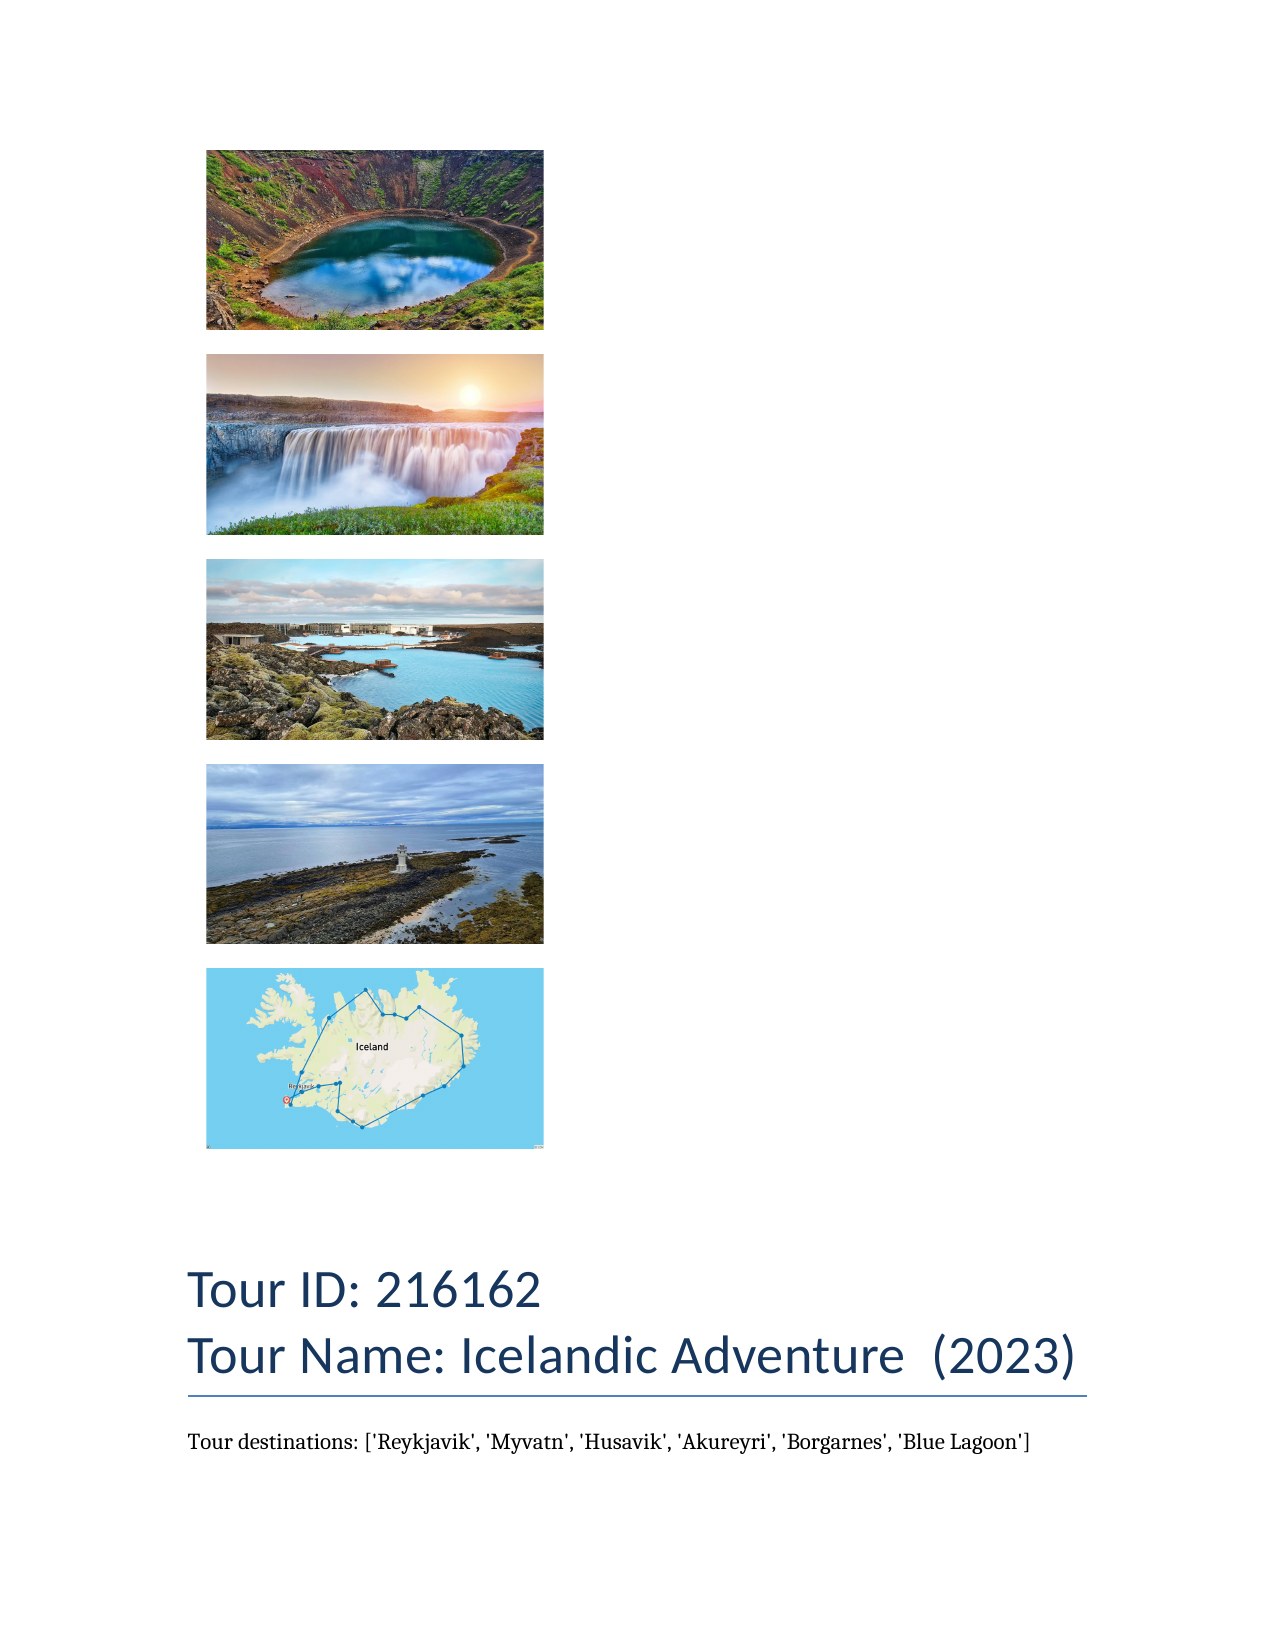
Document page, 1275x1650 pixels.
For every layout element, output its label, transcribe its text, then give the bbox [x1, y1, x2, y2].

text Tour destinations: ['Reykjavik', 'Myvatn', 'Husavik', 'Akureyri', 'Borgarnes', 'Blue Lagoon'] [187, 1429, 1087, 1455]
picture [206, 968, 544, 1149]
picture [206, 354, 544, 535]
picture [206, 764, 544, 944]
picture [206, 150, 544, 330]
picture [206, 559, 544, 740]
title Tour ID: 216162 Tour Name: Icelandic Adventure (2023) [187, 1255, 1087, 1397]
